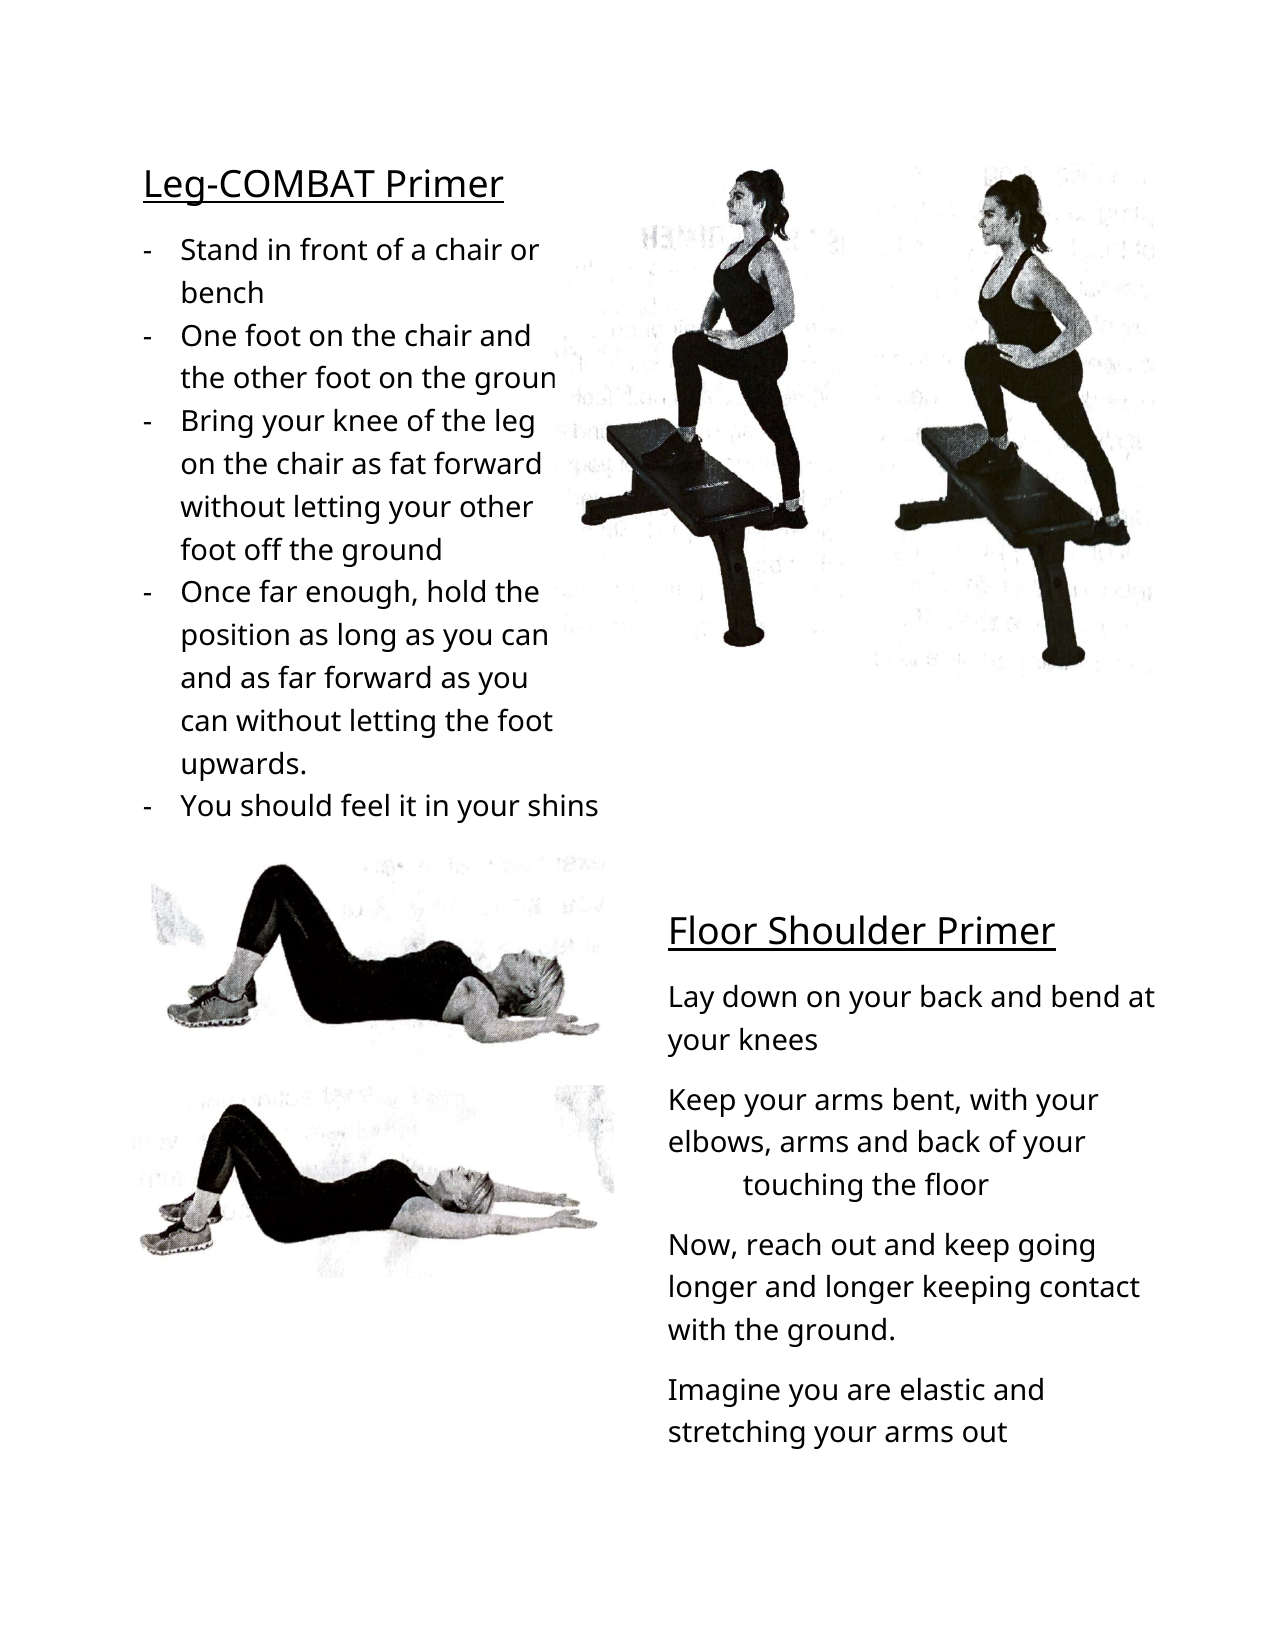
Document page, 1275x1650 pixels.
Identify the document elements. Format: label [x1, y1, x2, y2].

picture [873, 156, 1155, 682]
picture [107, 1085, 614, 1276]
picture [553, 150, 844, 662]
picture [150, 842, 628, 1071]
